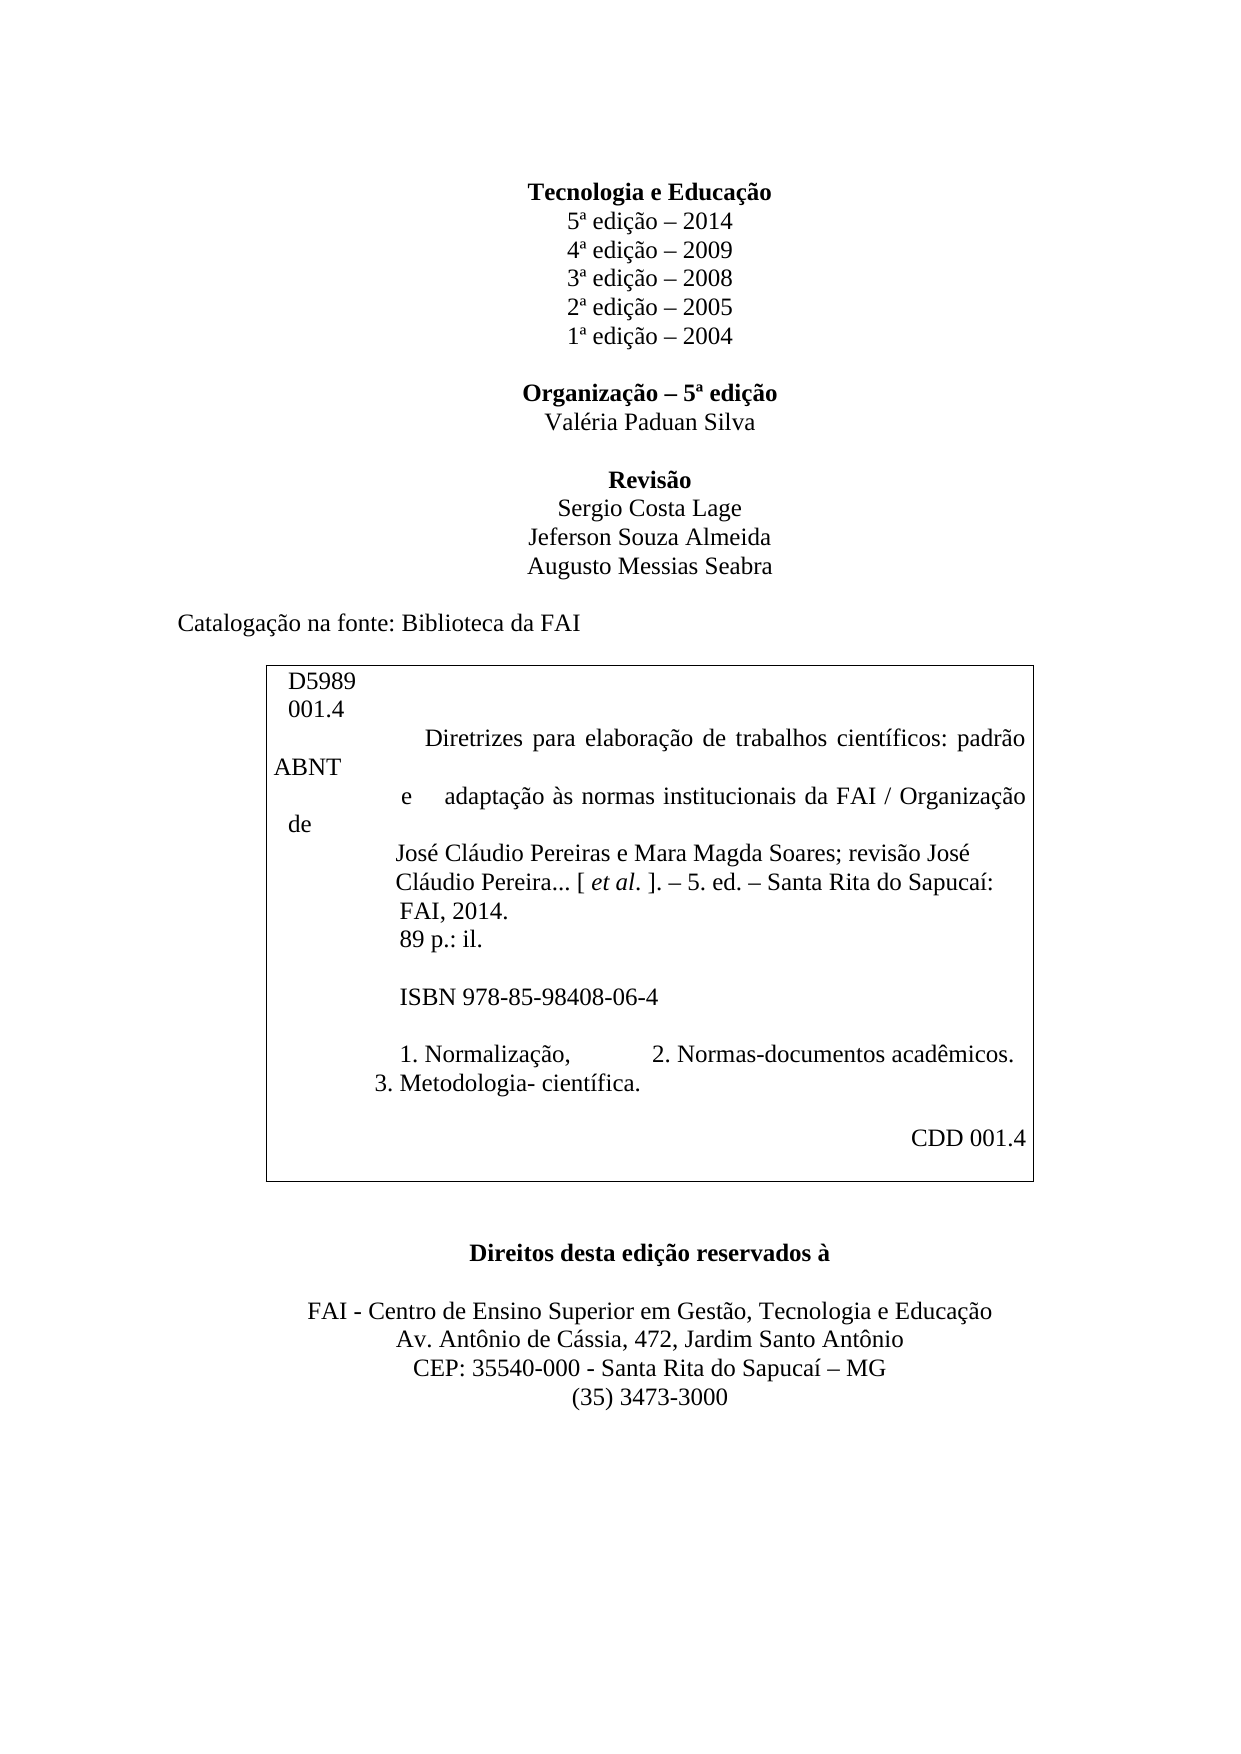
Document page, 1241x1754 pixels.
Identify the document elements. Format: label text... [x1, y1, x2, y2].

text Augusto Messias Seabra [177, 551, 1122, 580]
text 1ª edição – 2004 [177, 321, 1122, 350]
text Jeferson Souza Almeida [177, 522, 1122, 551]
text FAI - Centro de Ensino Superior em Gestão, Tecnologia e Educação [177, 1296, 1122, 1324]
text 3ª edição – 2008 [177, 263, 1122, 292]
text Revisão [177, 465, 1122, 493]
text Av. Antônio de Cássia, 472, Jardim Santo Antônio [177, 1324, 1122, 1353]
text Catalogação na fonte: Biblioteca da FAI [177, 608, 1122, 637]
text Sergio Costa Lage [177, 493, 1122, 522]
text (35) 3473-3000 [177, 1382, 1122, 1411]
text 5ª edição – 2014 [177, 206, 1122, 235]
text 4ª edição – 2009 [177, 235, 1122, 263]
text Organização – 5ª edição [177, 378, 1122, 407]
text Tecnologia e Educação [177, 177, 1122, 206]
text Direitos desta edição reservados à [177, 1238, 1122, 1267]
text 2ª edição – 2005 [177, 292, 1122, 321]
text CEP: 35540-000 - Santa Rita do Sapucaí – MG [177, 1353, 1122, 1382]
table_header D5989 001.4 Diretrizes para elaboração de trabalhos científicos: padrão ABNT e adaptação às normas institucionais da FAI / Organização de José Cláudio Pereiras e Mara Magda Soares; revisão José Cláudio Pereira... [ et al. ]. – 5. ed. – Santa Rita do Sapucaí: FAI, 2014. 89 p.: il. ISBN 978-85-98408-06-4 1. Normalização, 2. Normas-documentos acadêmicos. 3. Metodologia- científica. CDD 001.4 [267, 666, 1033, 1181]
text Valéria Paduan Silva [177, 407, 1122, 436]
